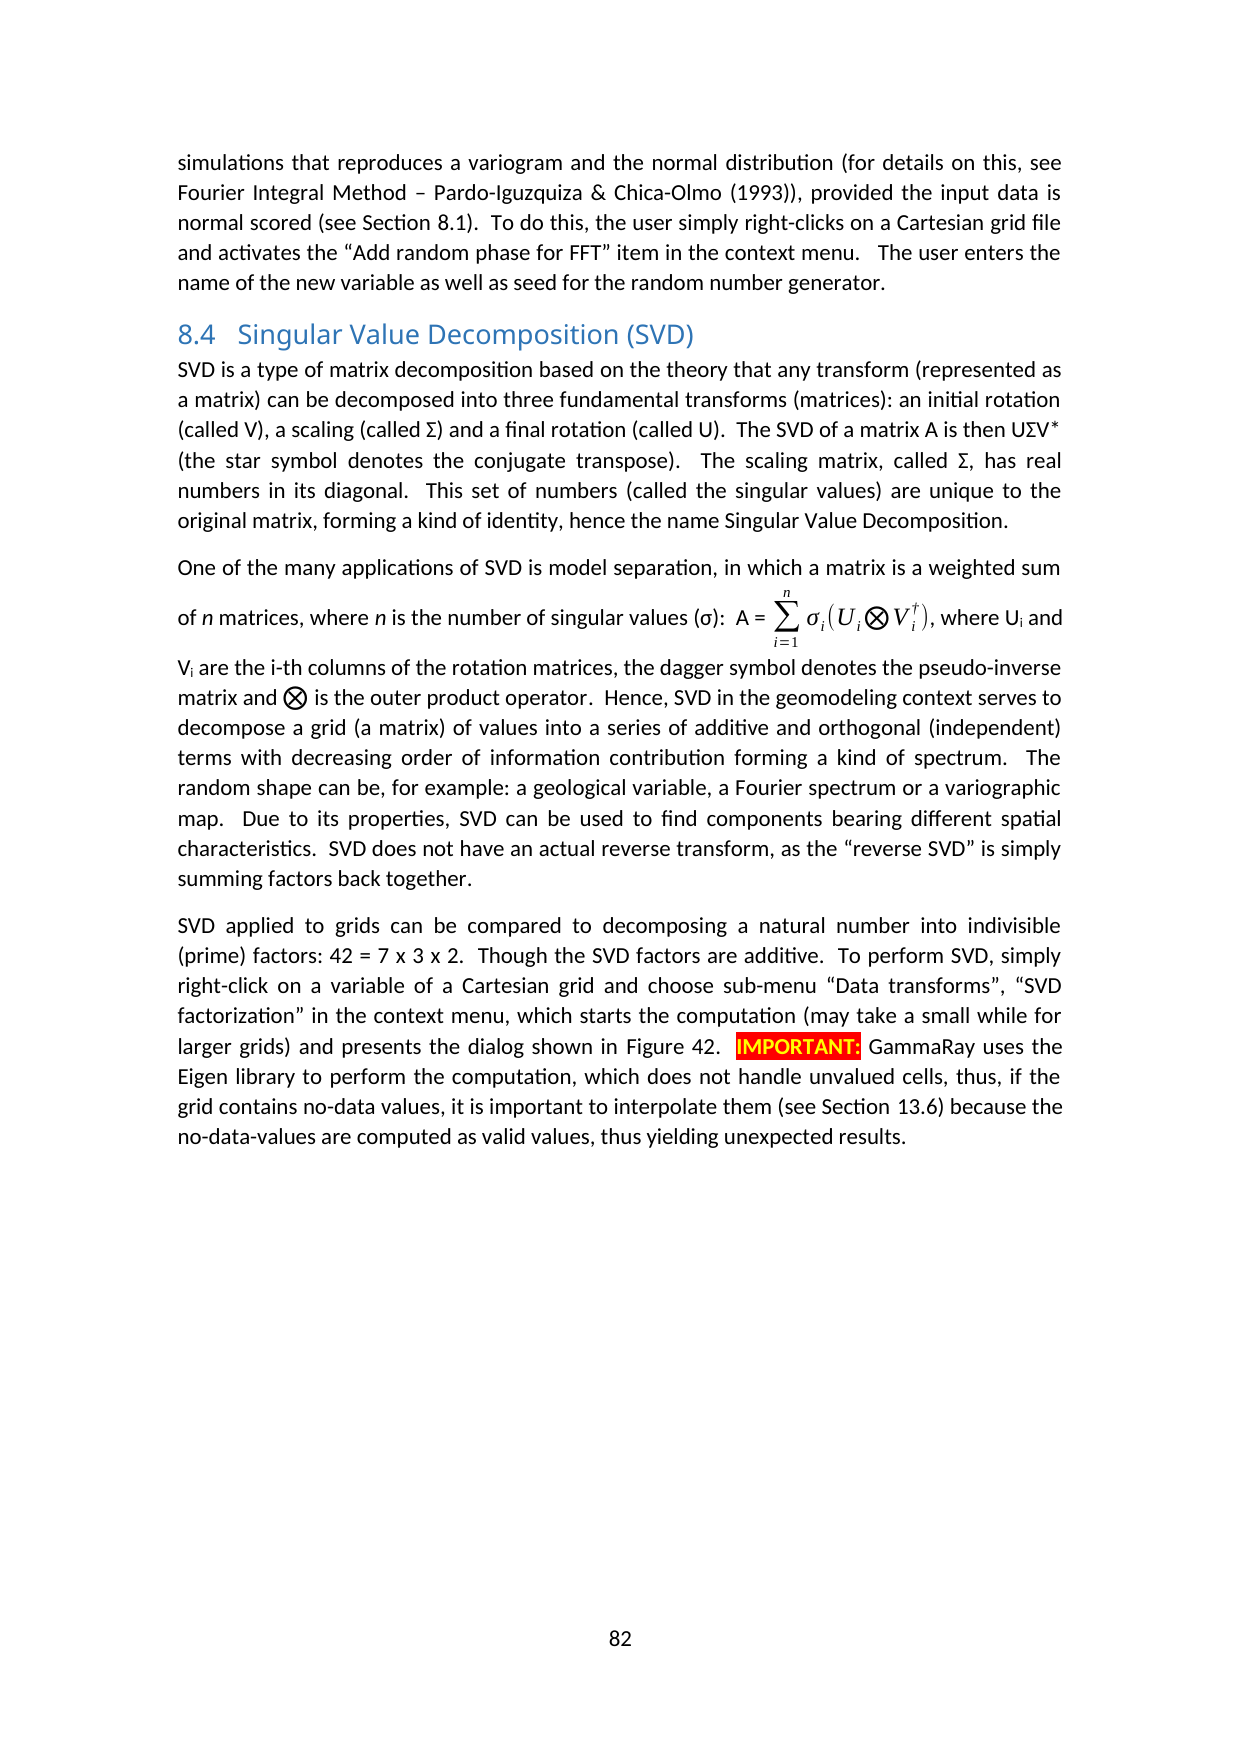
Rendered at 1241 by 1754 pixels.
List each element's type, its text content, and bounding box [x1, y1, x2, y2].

text SVD applied to grids can be compared to decomposing a natural number into indivisible (prime) factors: 42 = 7 x 3 x 2. Though the SVD factors are additive. To perform SVD, simply right-click on a variable of a Cartesian grid and choose sub-menu “Data transforms”, “SVD factorization” in the context menu, which starts the computation (may take a small while for larger grids) and presents the dialog shown in Figure 42. IMPORTANT: GammaRay uses the Eigen library to perform the computation, which does not handle unvalued cells, thus, if the grid contains no-data values, it is important to interpolate them (see Section 13.6) because the no-data-values are computed as valid values, thus yielding unexpected results. [177, 911, 1063, 1151]
subtitle Singular Value Decomposition (SVD) [177, 315, 1063, 352]
text One of the many applications of SVD is model separation, in which a matrix is a weighted sum of n matrices, where n is the number of singular values (σ): A = , where Ui and Vi are the i-th columns of the rotation matrices, the dagger symbol denotes the pseudo-inverse matrix and is the outer product operator. Hence, SVD in the geomodeling context serves to decompose a grid (a matrix) of values into a series of additive and orthogonal (independent) terms with decreasing order of information contribution forming a kind of spectrum. The random shape can be, for example: a geological variable, a Fourier spectrum or a variographic map. Due to its properties, SVD can be used to find components bearing different spatial characteristics. SVD does not have an actual reverse transform, as the “reverse SVD” is simply summing factors back together. [177, 553, 1063, 892]
text SVD is a type of matrix decomposition based on the theory that any transform (represented as a matrix) can be decomposed into three fundamental transforms (matrices): an initial rotation (called V), a scaling (called Σ) and a final rotation (called U). The SVD of a matrix A is then UΣV* (the star symbol denotes the conjugate transpose). The scaling matrix, called Σ, has real numbers in its diagonal. This set of numbers (called the singular values) are unique to the original matrix, forming a kind of identity, hence the name Singular Value Decomposition. [177, 355, 1063, 534]
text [177, 148, 1063, 296]
